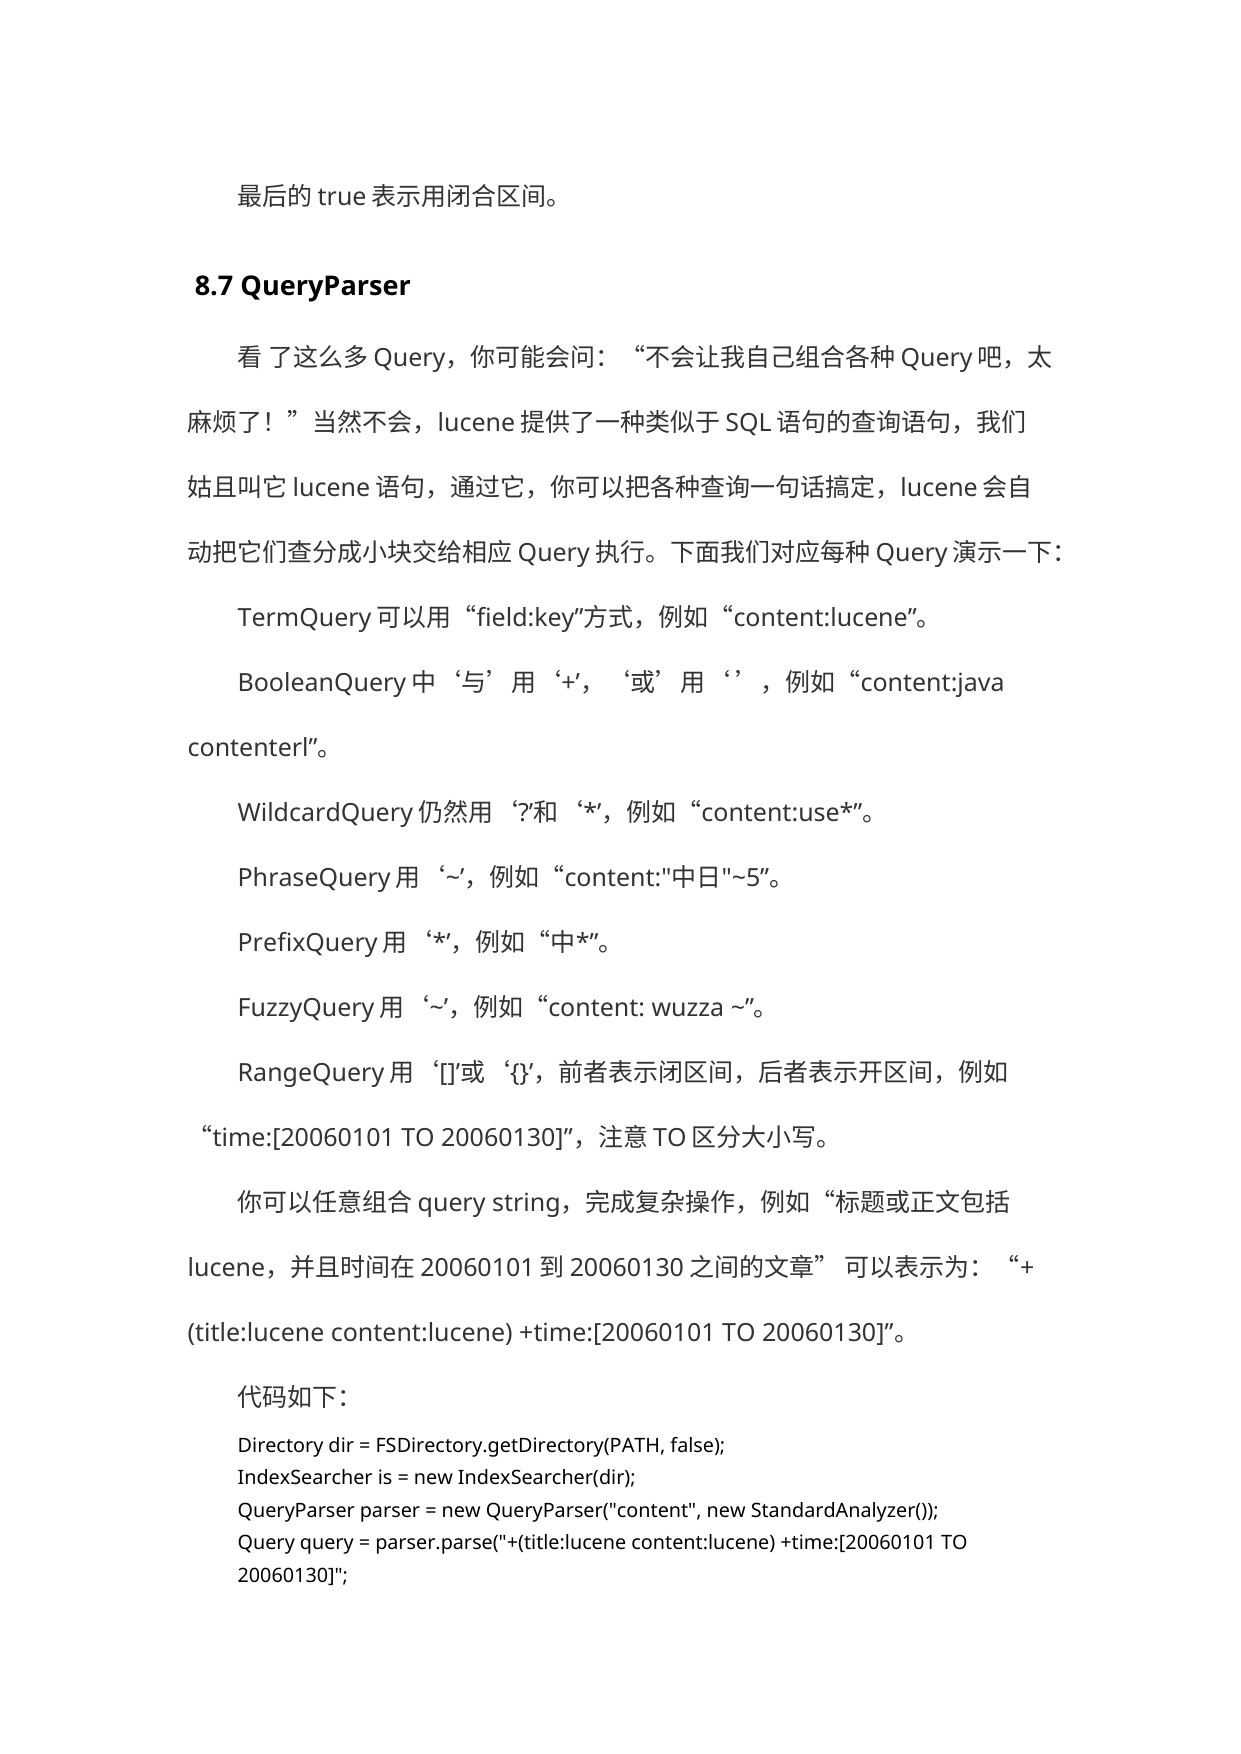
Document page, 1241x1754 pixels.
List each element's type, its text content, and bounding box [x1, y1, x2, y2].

subtitle 8.7 QueryParser [187, 252, 1053, 317]
text IndexSearcher is = new IndexSearcher(dir); [237, 1461, 1053, 1493]
text PrefixQuery用‘*’，例如“中*”。 [187, 908, 1053, 973]
text FuzzyQuery用‘~’，例如“content: wuzza ~”。 [187, 973, 1053, 1038]
text Directory dir = FSDirectory.getDirectory(PATH, false); [237, 1428, 1053, 1461]
text 代码如下： [187, 1363, 1053, 1428]
text PhraseQuery用‘~’，例如“content:"中日"~5”。 [187, 843, 1053, 908]
text 你可以任意组合query string，完成复杂操作，例如“标题或正文包括lucene，并且时间在20060101到20060130之间的文章” 可以表示为：“+ (title:lucene content:lucene) +time:[20060101 TO 20060130]”。 [187, 1168, 1053, 1363]
text 最后的true表示用闭合区间。 [187, 162, 1053, 227]
text RangeQuery用‘[]’或‘{}’，前者表示闭区间，后者表示开区间，例如“time:[20060101 TO 20060130]”，注意TO区分大小写。 [187, 1038, 1053, 1168]
text 看 了这么多Query，你可能会问：“不会让我自己组合各种Query吧，太麻烦了！”当然不会，lucene提供了一种类似于SQL语句的查询语句，我们 姑且叫它lucene语句，通过它，你可以把各种查询一句话搞定，lucene会自动把它们查分成小块交给相应Query执行。下面我们对应每种 Query演示一下： [187, 323, 1053, 583]
text Query query = parser.parse("+(title:lucene content:lucene) +time:[20060101 TO 20060130]"; [237, 1526, 1053, 1591]
text WildcardQuery仍然用‘?’和‘*’，例如“content:use*”。 [187, 778, 1053, 843]
text BooleanQuery中‘与’用‘+’，‘或’用‘ ’，例如“content:java contenterl”。 [187, 648, 1053, 778]
text TermQuery可以用“field:key”方式，例如“content:lucene”。 [187, 583, 1053, 648]
text QueryParser parser = new QueryParser("content", new StandardAnalyzer()); [237, 1493, 1053, 1526]
